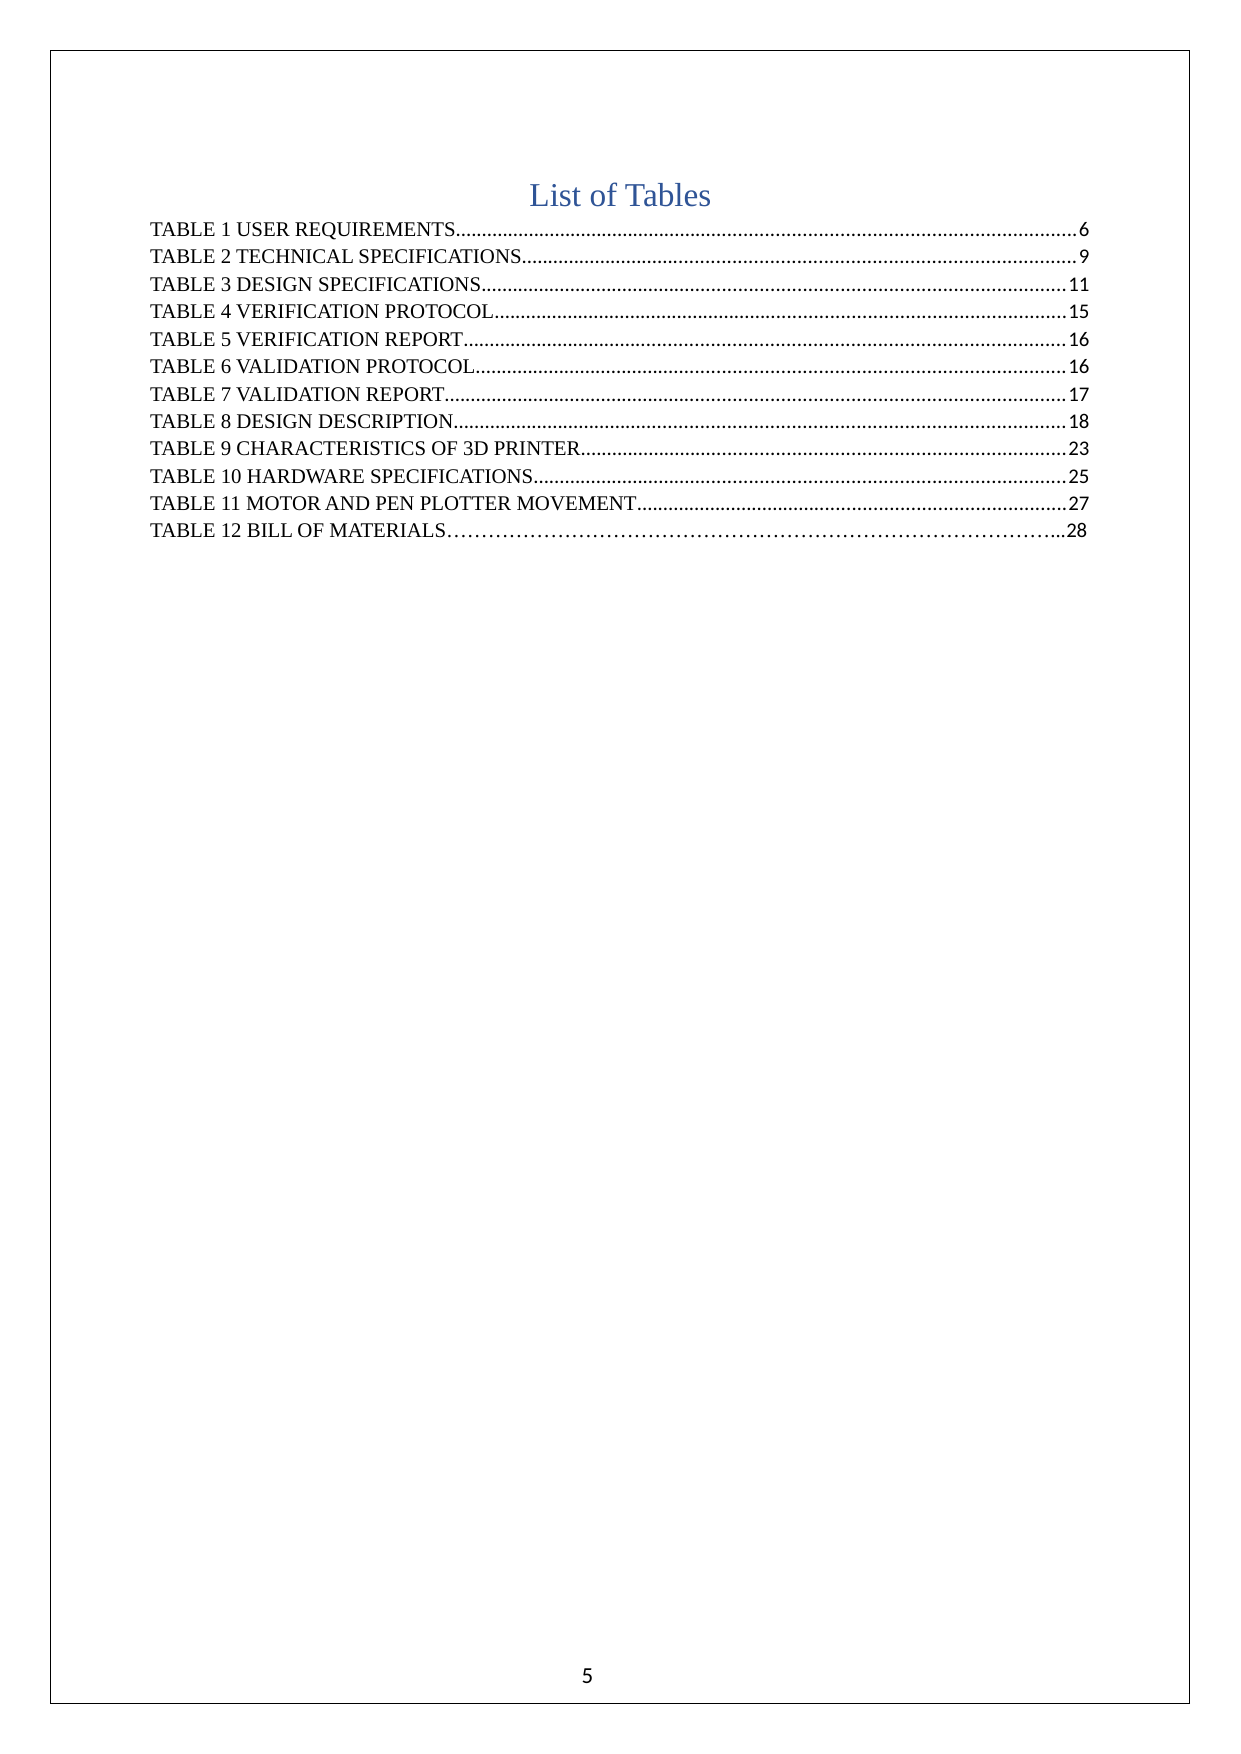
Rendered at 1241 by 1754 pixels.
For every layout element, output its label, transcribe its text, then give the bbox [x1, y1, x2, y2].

text Table 10 Hardware Specifications 25 [150, 463, 1090, 488]
text Table 8 Design Description 18 [150, 408, 1090, 433]
text TABLE 12 BILL OF MATERIALS……………………………………………………………………………...28 [150, 518, 1090, 543]
text Table 7 Validation Report 17 [150, 381, 1090, 406]
text Table 3 Design Specifications 11 [150, 271, 1090, 297]
text Table 1 User Requirements 6 [150, 216, 1090, 242]
text Table 6 Validation Protocol 16 [150, 353, 1090, 379]
subtitle List of Tables [150, 175, 1090, 213]
text Table 2 Technical Specifications 9 [150, 244, 1090, 269]
text Table 4 Verification Protocol 15 [150, 298, 1090, 324]
text Table 11 Motor and Pen plotter Movement 27 [150, 490, 1090, 516]
text Table 5 Verification Report 16 [150, 326, 1090, 351]
text Table 9 Characteristics of 3D Printer 23 [150, 436, 1090, 461]
